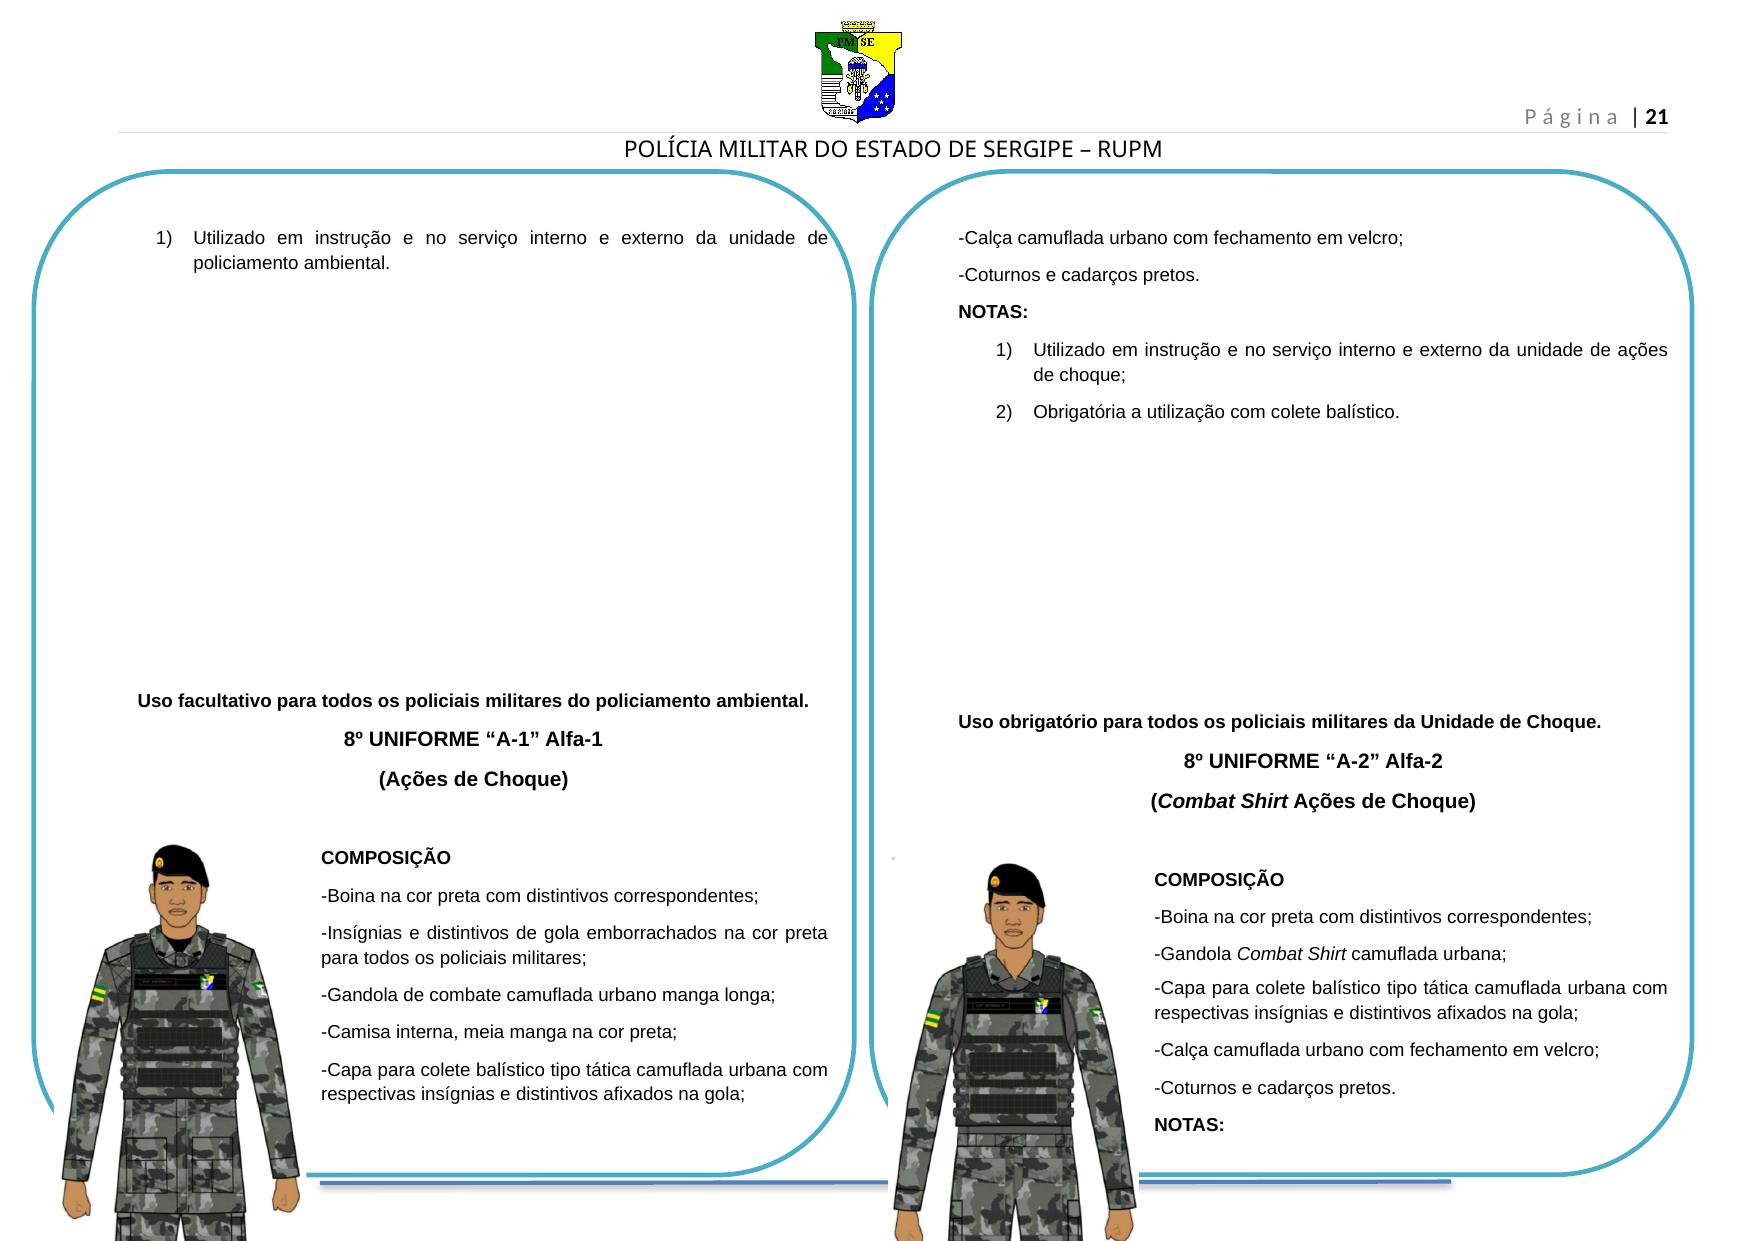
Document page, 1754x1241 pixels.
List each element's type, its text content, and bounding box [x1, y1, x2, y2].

text -Insígnias e distintivos de gola emborrachados na cor preta para todos os policiais militares; [118, 922, 828, 968]
text (Combat Shirt Ações de Choque) [958, 788, 1668, 812]
text 8º UNIFORME “A-1” Alfa-1 [118, 727, 828, 751]
text -Calça camuflada urbano com fechamento em velcro; [958, 1039, 1668, 1061]
text -Coturnos e cadarços pretos. [958, 264, 1668, 286]
text -Boina na cor preta com distintivos correspondentes; [958, 906, 1668, 927]
text -Boina na cor preta com distintivos correspondentes; [118, 884, 828, 906]
text -Gandola Combat Shirt camuflada urbana; [958, 943, 1668, 965]
text Uso facultativo para todos os policiais militares do policiamento ambiental. [118, 690, 828, 711]
text -Capa para colete balístico tipo tática camuflada urbana com respectivas insígnias e distintivos afixados na gola; [118, 1058, 828, 1105]
text -Gandola de combate camuflada urbano manga longa; [118, 984, 828, 1005]
text -Camisa interna, meia manga na cor preta; [118, 1021, 828, 1043]
list Utilizado em instrução e no serviço interno e externo da unidade de ações de choque; [996, 339, 1668, 385]
list Obrigatória a utilização com colete balístico. [996, 401, 1668, 422]
picture [888, 856, 1139, 1241]
text -Calça camuflada urbano com fechamento em velcro; [958, 227, 1668, 248]
text -Coturnos e cadarços pretos. [958, 1077, 1668, 1098]
picture [53, 840, 307, 1241]
text NOTAS: [958, 1114, 1668, 1135]
list Utilizado em instrução e no serviço interno e externo da unidade de policiamento ambiental. [156, 227, 828, 273]
text COMPOSIÇÃO [118, 847, 828, 869]
text 8º UNIFORME “A-2” Alfa-2 [958, 748, 1668, 772]
picture [800, 11, 917, 132]
text NOTAS: [958, 301, 1668, 323]
text (Ações de Choque) [118, 767, 828, 791]
text -Capa para colete balístico tipo tática camuflada urbana com respectivas insígnias e distintivos afixados na gola; [958, 977, 1668, 1023]
text Uso obrigatório para todos os policiais militares da Unidade de Choque. [958, 711, 1668, 733]
text COMPOSIÇÃO [958, 868, 1668, 890]
